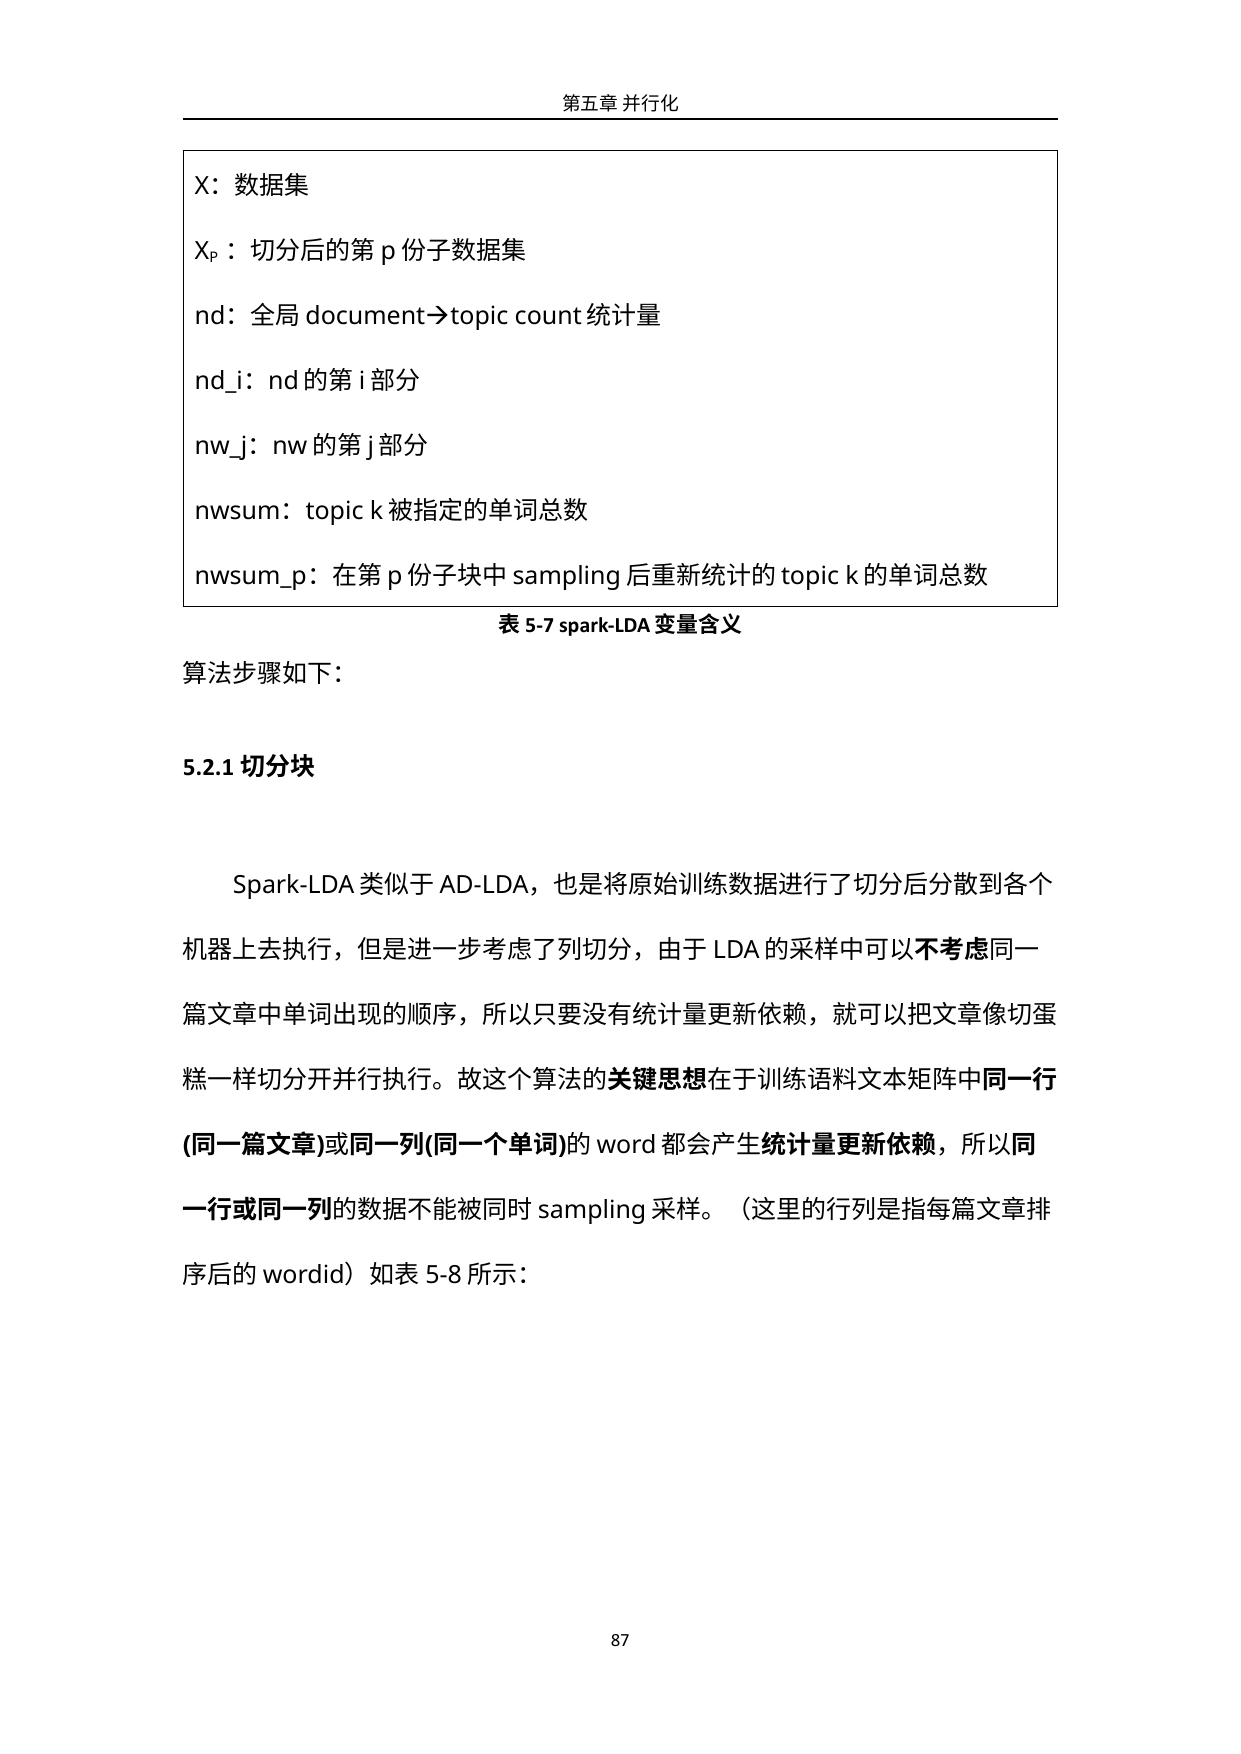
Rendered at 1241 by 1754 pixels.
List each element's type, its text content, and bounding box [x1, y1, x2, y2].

table_header X：数据集 XP ：切分后的第p份子数据集 nd：全局documenttopic count统计量 nd_i：nd的第i部分 nw_j：nw的第j部分 nwsum：topic k被指定的单词总数 nwsum_p：在第p份子块中sampling后重新统计的topic k的单词总数 [184, 151, 1057, 606]
text 算法步骤如下： [183, 639, 1058, 704]
subtitle 切分块 [183, 732, 1058, 797]
